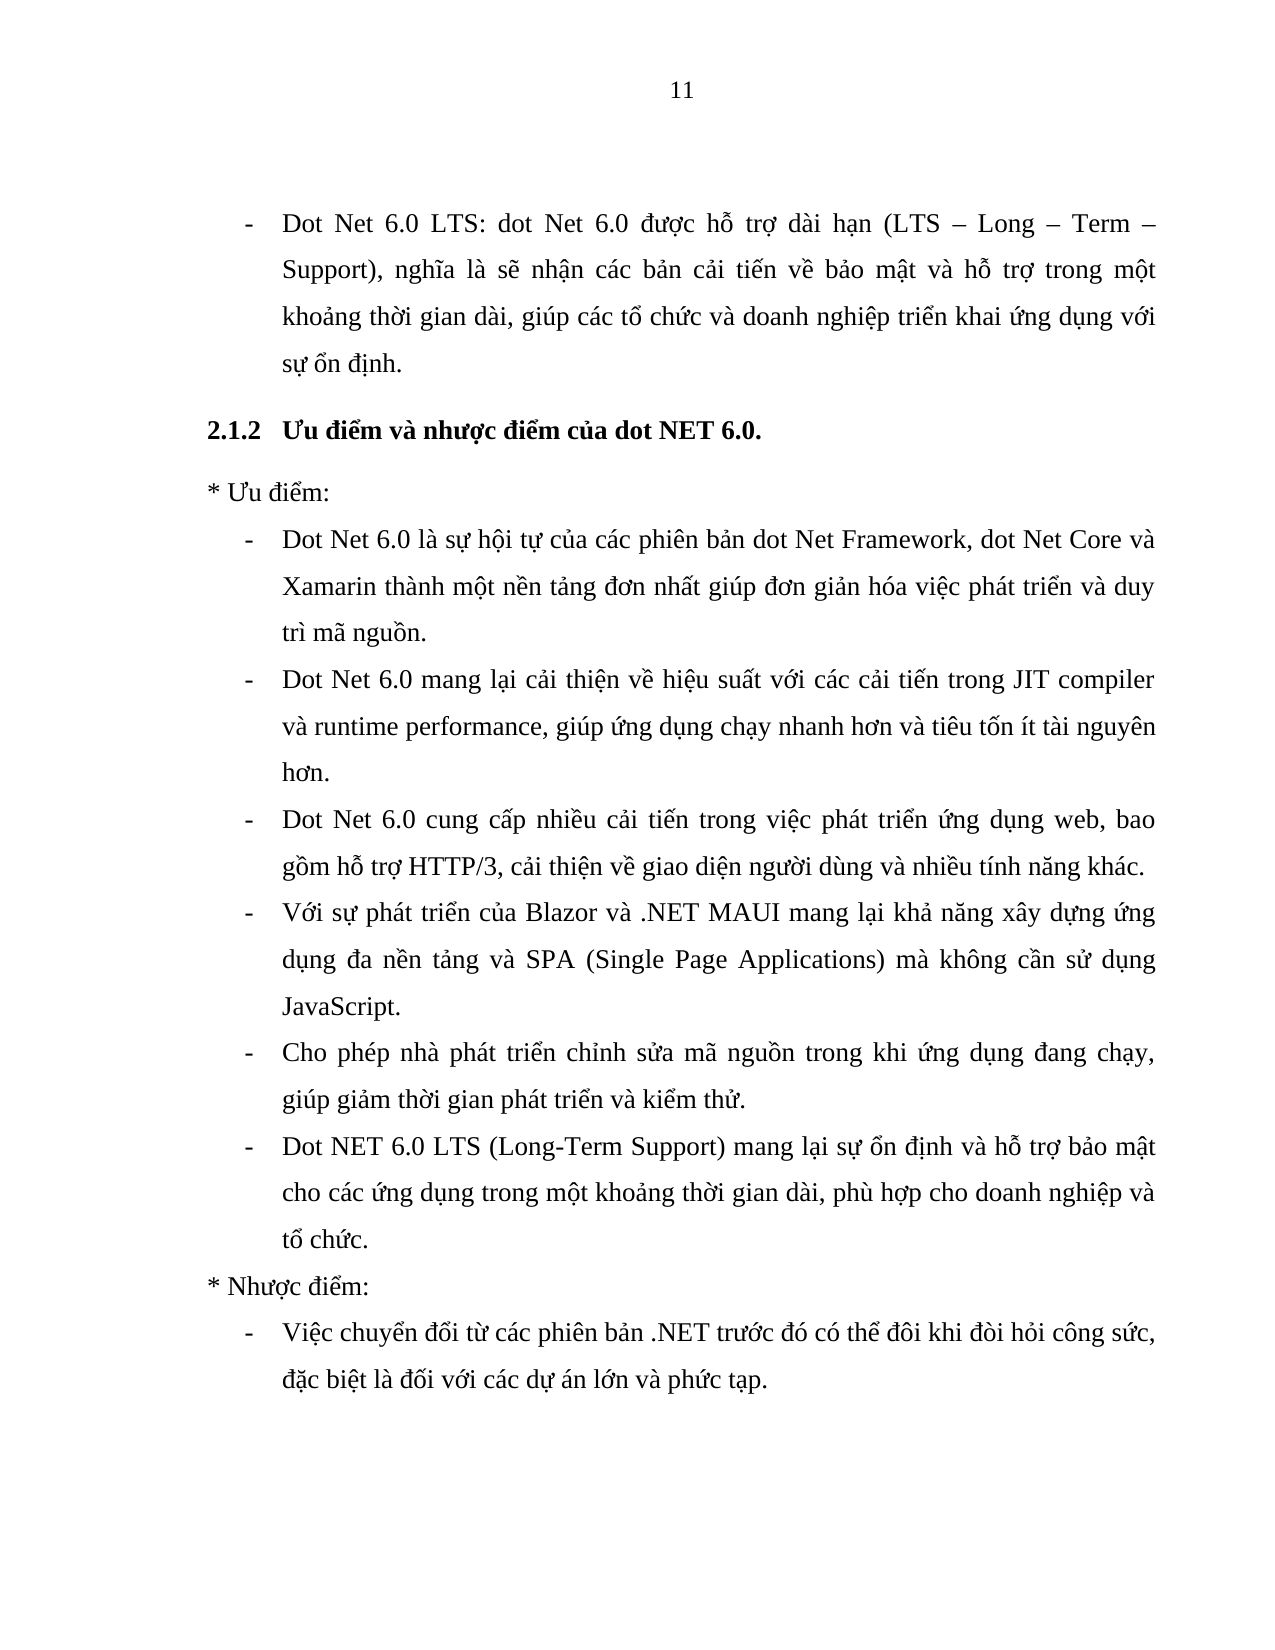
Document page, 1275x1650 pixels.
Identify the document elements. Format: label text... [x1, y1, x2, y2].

text * Ưu điểm: [207, 477, 1157, 508]
list Việc chuyển đổi từ các phiên bản .NET trước đó có thể đôi khi đòi hỏi công sức, đặc biệt là đối với các dự án lớn và phức tạp. [244, 1317, 1157, 1394]
subtitle Ưu điểm và nhược điểm của dot NET 6.0. [207, 414, 1157, 445]
list Dot NET 6.0 LTS (Long-Term Support) mang lại sự ổn định và hỗ trợ bảo mật cho các ứng dụng trong một khoảng thời gian dài, phù hợp cho doanh nghiệp và tổ chức. [244, 1130, 1157, 1254]
list Cho phép nhà phát triển chỉnh sửa mã nguồn trong khi ứng dụng đang chạy, giúp giảm thời gian phát triển và kiểm thử. [244, 1037, 1157, 1114]
list Dot Net 6.0 mang lại cải thiện về hiệu suất với các cải tiến trong JIT compiler và runtime performance, giúp ứng dụng chạy nhanh hơn và tiêu tốn ít tài nguyên hơn. [244, 663, 1157, 788]
list Dot Net 6.0 là sự hội tự của các phiên bản dot Net Framework, dot Net Core và Xamarin thành một nền tảng đơn nhất giúp đơn giản hóa việc phát triển và duy trì mã nguồn. [244, 523, 1157, 648]
list Dot Net 6.0 LTS: dot Net 6.0 được hỗ trợ dài hạn (LTS – Long – Term – Support), nghĩa là sẽ nhận các bản cải tiến về bảo mật và hỗ trợ trong một khoảng thời gian dài, giúp các tổ chức và doanh nghiệp triển khai ứng dụng với sự ổn định. [244, 207, 1157, 378]
list Dot Net 6.0 cung cấp nhiều cải tiến trong việc phát triển ứng dụng web, bao gồm hỗ trợ HTTP/3, cải thiện về giao diện người dùng và nhiều tính năng khác. [244, 803, 1157, 881]
list Với sự phát triển của Blazor và .NET MAUI mang lại khả năng xây dựng ứng dụng đa nền tảng và SPA (Single Page Applications) mà không cần sử dụng JavaScript. [244, 897, 1157, 1021]
text * Nhược điểm: [207, 1270, 1157, 1301]
